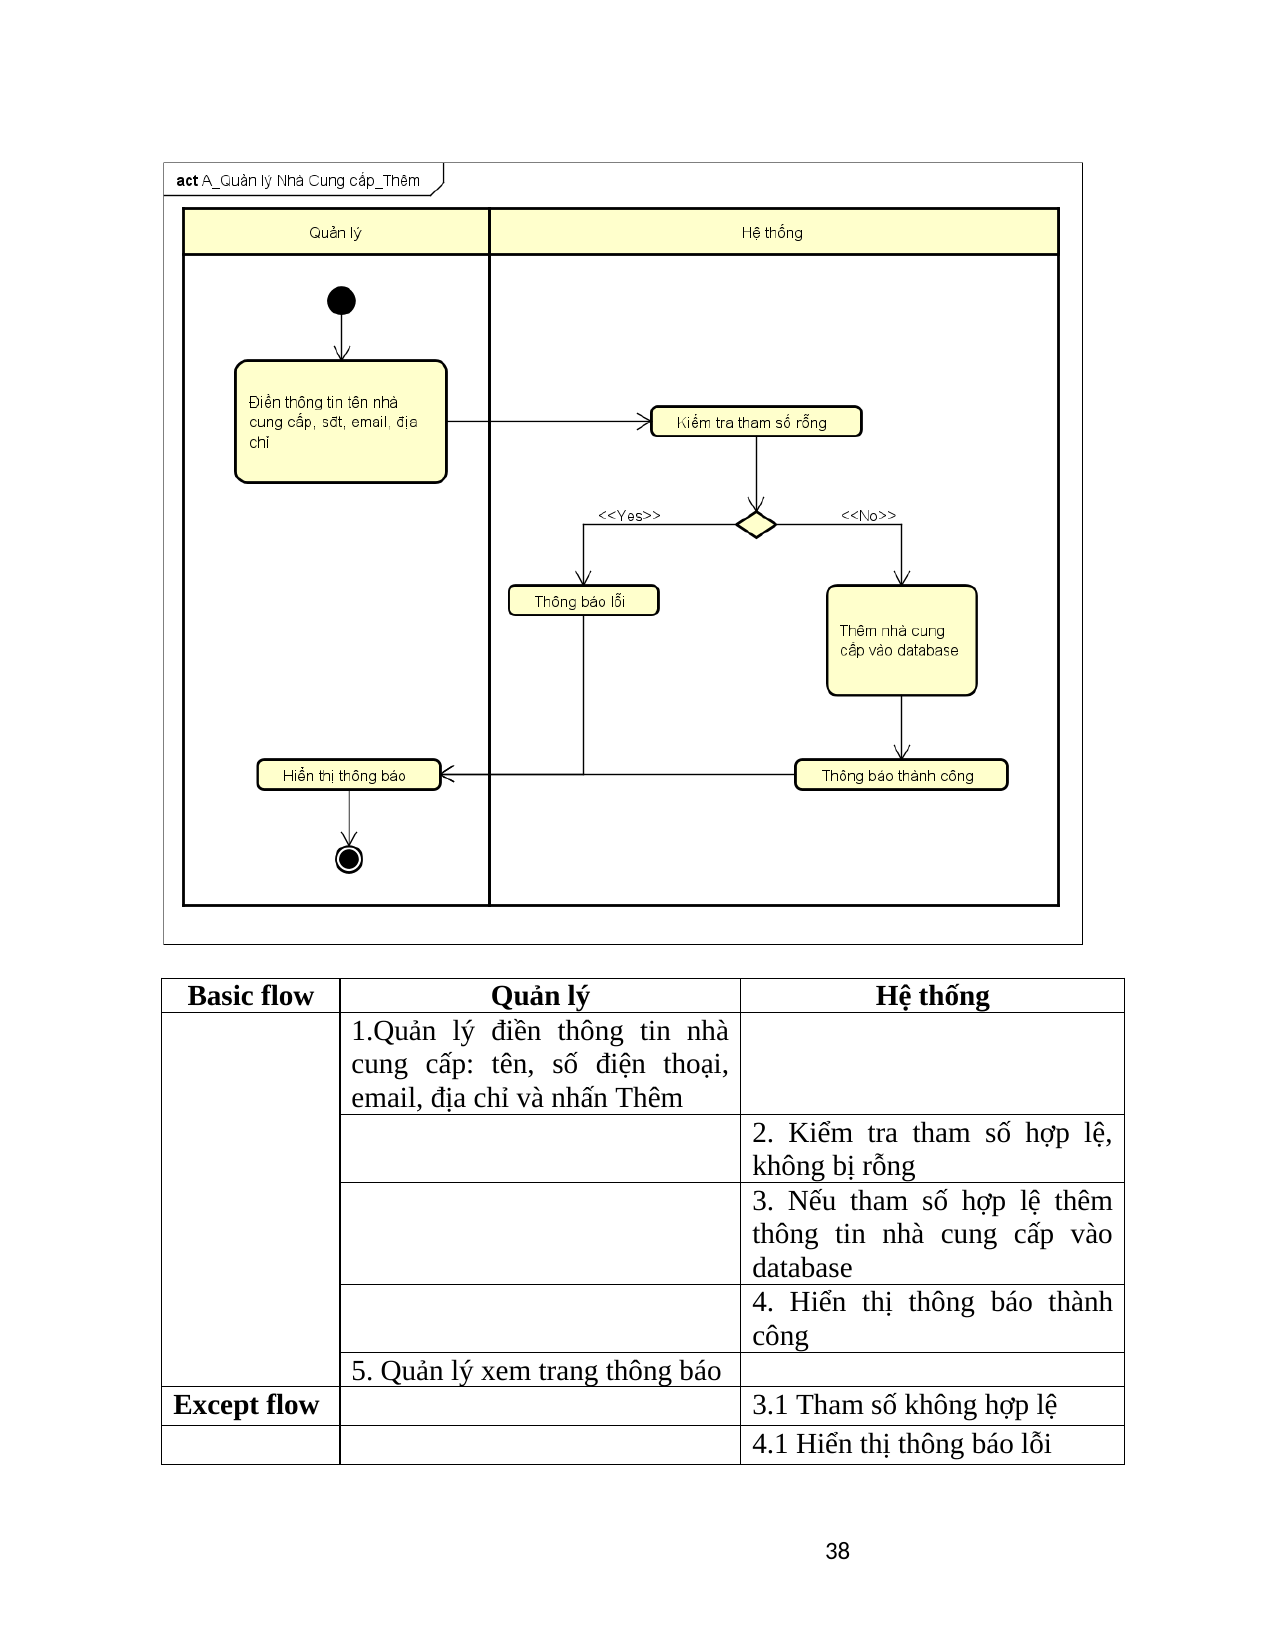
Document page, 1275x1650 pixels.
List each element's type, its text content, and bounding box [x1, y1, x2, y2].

table_cell 4. Hiển thị thông báo thành công [741, 1285, 1124, 1352]
table_cell [162, 1426, 339, 1464]
table_cell Except flow [162, 1387, 339, 1425]
table_cell [341, 1285, 740, 1352]
table_cell [741, 1353, 1124, 1386]
picture [150, 150, 1095, 957]
table_cell 3.1 Tham số không hợp lệ [741, 1387, 1124, 1425]
table_cell 4.1 Hiển thị thông báo lỗi [741, 1426, 1124, 1464]
table_cell 5. Quản lý xem trang thông báo [341, 1353, 740, 1386]
table_cell 2. Kiểm tra tham số hợp lệ, không bị rỗng [741, 1115, 1124, 1182]
table_cell [162, 1013, 339, 1386]
table_cell 3. Nếu tham số hợp lệ thêm thông tin nhà cung cấp vào database [741, 1183, 1124, 1283]
table_cell 1.Quản lý điền thông tin nhà cung cấp: tên, số điện thoại, email, địa chỉ và nhấn Thêm [341, 1013, 740, 1114]
table_header Basic flow [162, 979, 339, 1012]
table_header Hệ thống [741, 979, 1124, 1012]
table_cell [741, 1013, 1124, 1114]
table_cell [341, 1183, 740, 1283]
table_cell [341, 1426, 740, 1464]
table_header Quản lý [341, 979, 740, 1012]
table_cell [341, 1115, 740, 1182]
table_cell [341, 1387, 740, 1425]
